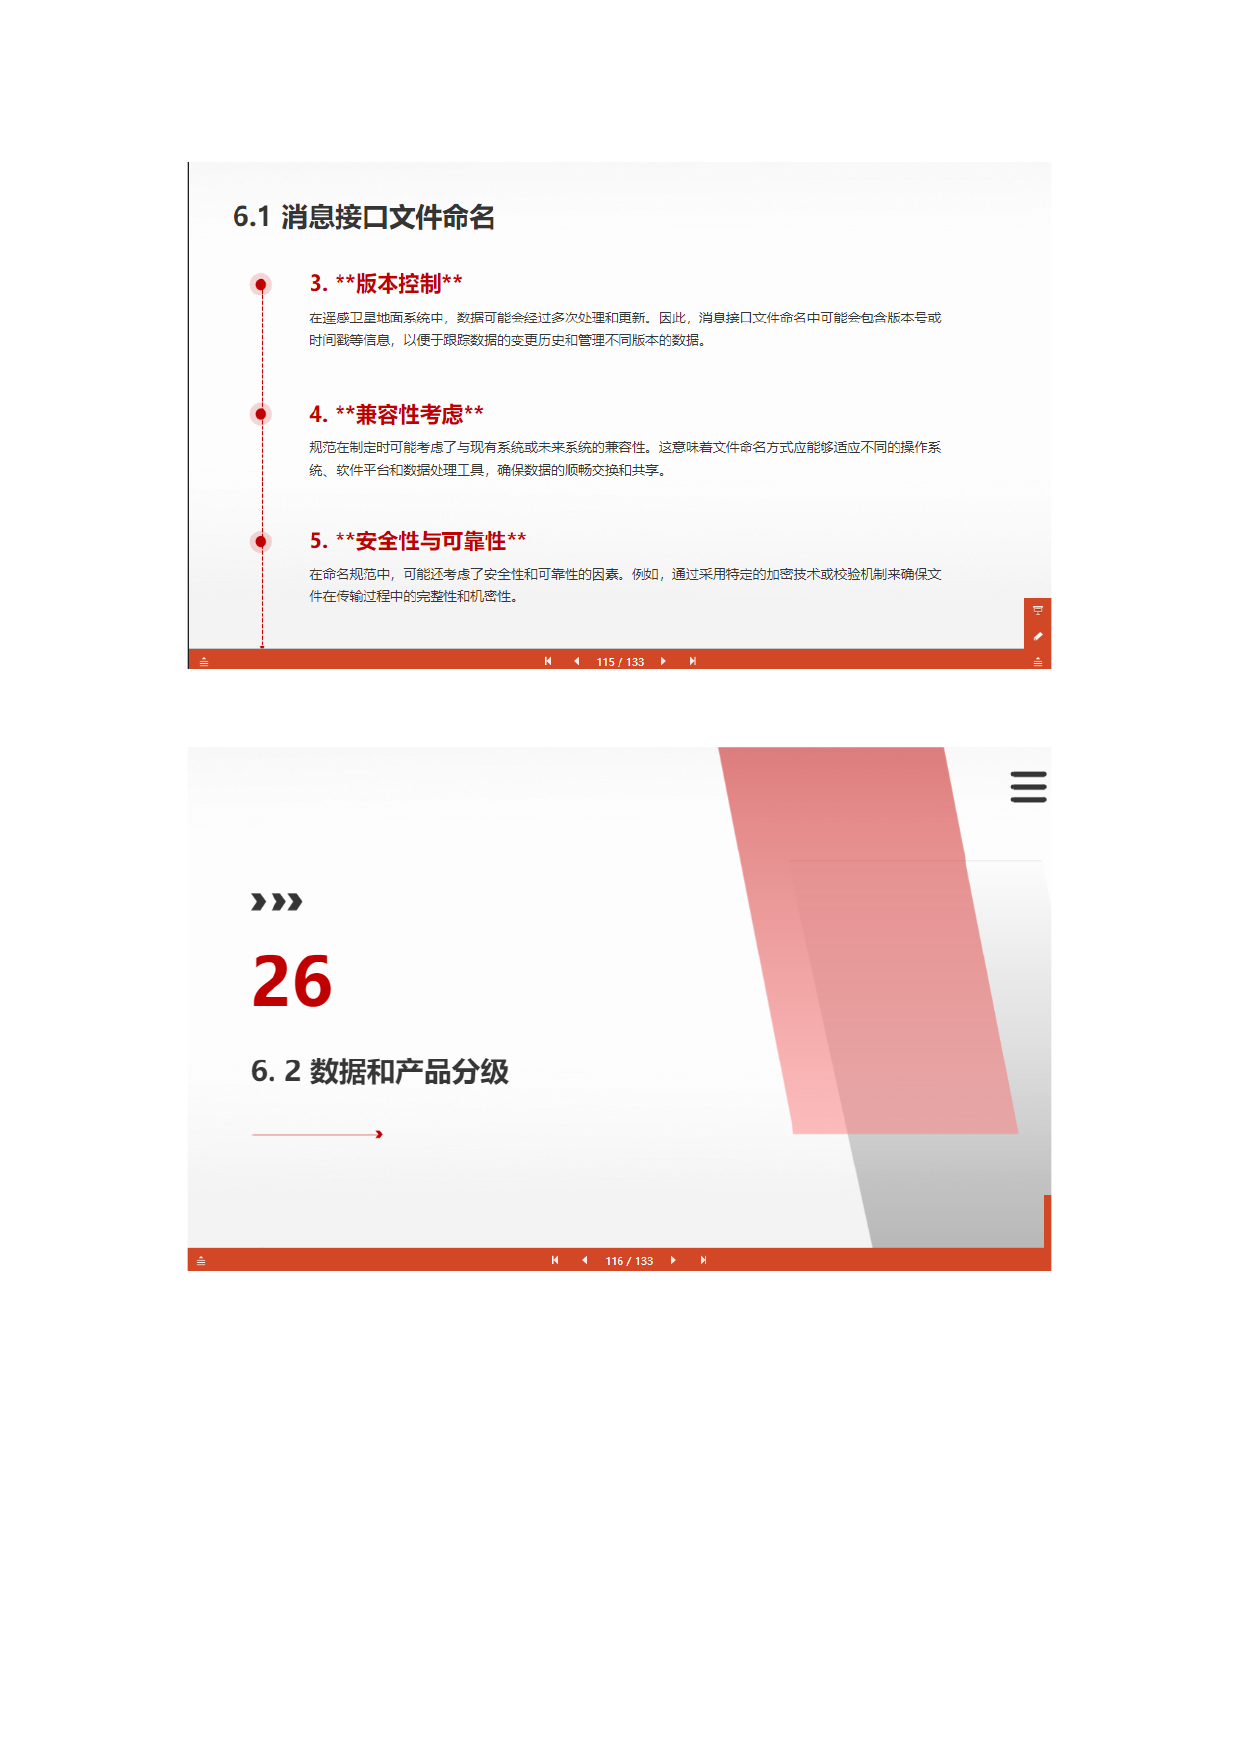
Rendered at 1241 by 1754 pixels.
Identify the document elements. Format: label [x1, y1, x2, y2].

picture [187, 162, 1052, 669]
picture [187, 747, 1052, 1271]
